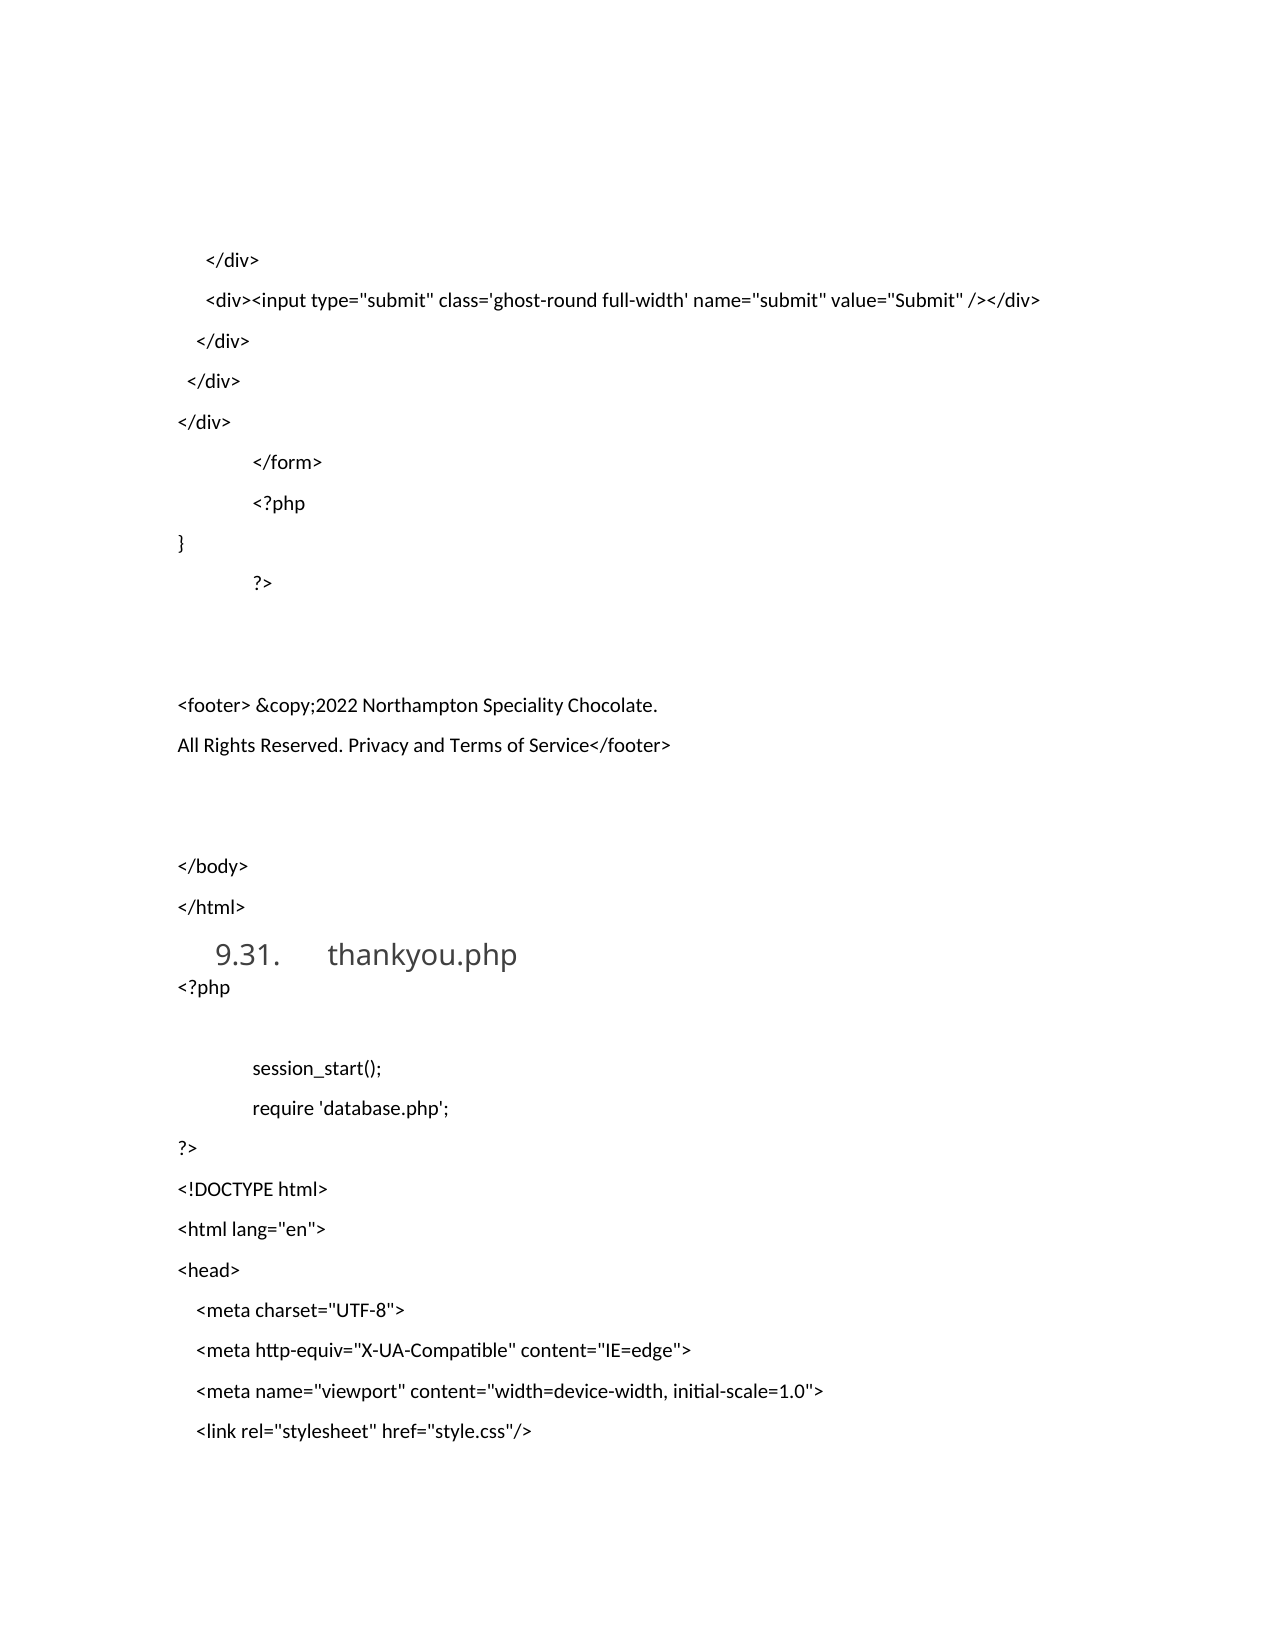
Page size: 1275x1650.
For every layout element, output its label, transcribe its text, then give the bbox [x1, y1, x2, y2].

subtitle thankyou.php [215, 934, 1098, 974]
text <?php [177, 974, 1098, 999]
text <head> [177, 1257, 1098, 1282]
text <meta charset="UTF-8"> [177, 1297, 1098, 1323]
text <footer> &copy;2022 Northampton Speciality Chocolate. [177, 692, 1098, 717]
text </div> [177, 409, 1098, 434]
text ?> [177, 571, 1098, 596]
text <html lang="en"> [177, 1216, 1098, 1242]
text <meta name="viewport" content="width=device-width, initial-scale=1.0"> [177, 1378, 1098, 1403]
text <div><input type="submit" class='ghost-round full-width' name="submit" value="Submit" /></div> [177, 288, 1098, 313]
text require 'database.php'; [177, 1095, 1098, 1121]
text } [177, 530, 1098, 556]
text session_start(); [177, 1055, 1098, 1080]
text ?> [177, 1136, 1098, 1161]
text </div> [177, 368, 1098, 394]
text All Rights Reserved. Privacy and Terms of Service</footer> [177, 732, 1098, 758]
text <meta http-equiv="X-UA-Compatible" content="IE=edge"> [177, 1338, 1098, 1363]
text </body> [177, 853, 1098, 879]
text </html> [177, 894, 1098, 919]
text <!DOCTYPE html> [177, 1176, 1098, 1201]
text </div> [177, 328, 1098, 353]
text <link rel="stylesheet" href="style.css"/> [177, 1418, 1098, 1444]
text <?php [177, 490, 1098, 515]
text </div> [177, 247, 1098, 273]
text </form> [177, 449, 1098, 475]
